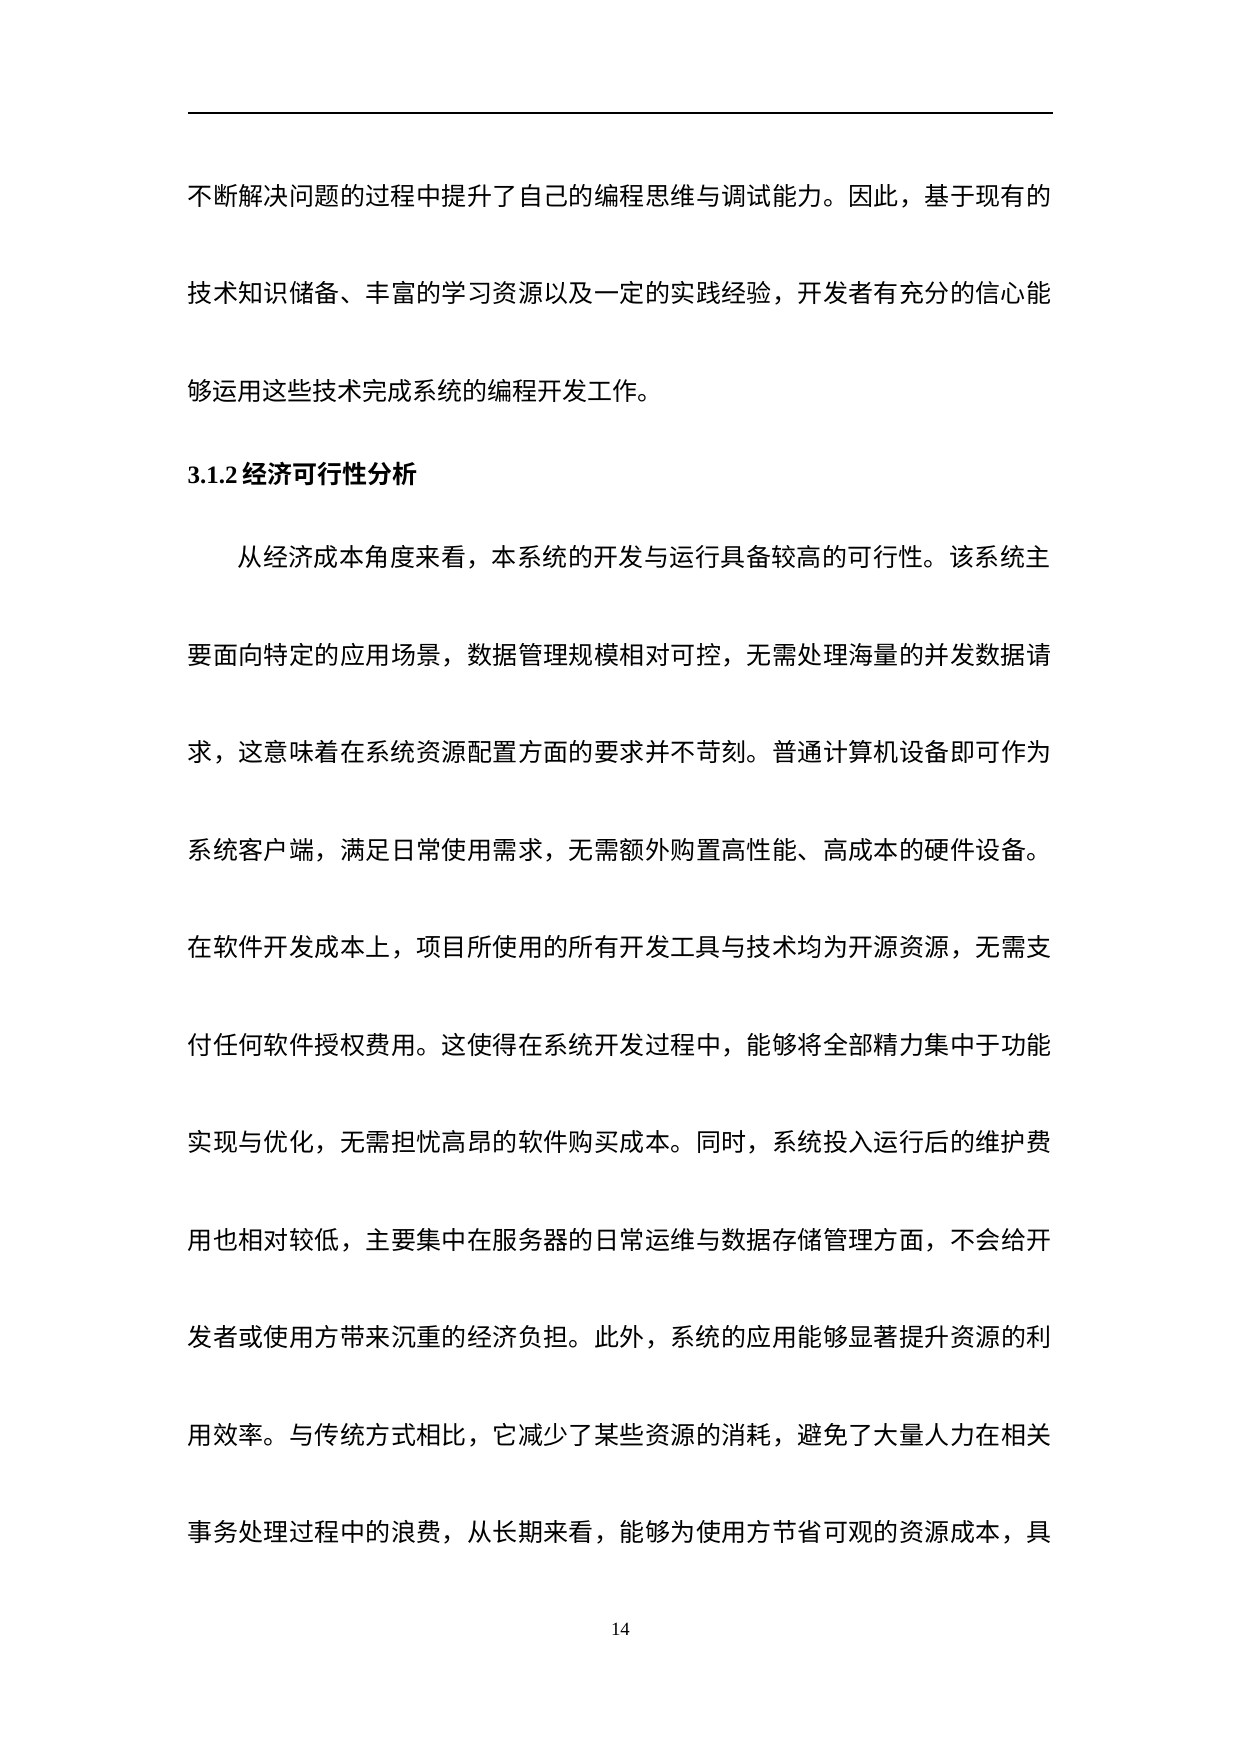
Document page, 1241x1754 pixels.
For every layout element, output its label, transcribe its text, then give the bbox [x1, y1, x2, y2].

subtitle 3.1.2经济可行性分析 [187, 440, 1053, 505]
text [187, 523, 1053, 1563]
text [187, 162, 1053, 422]
